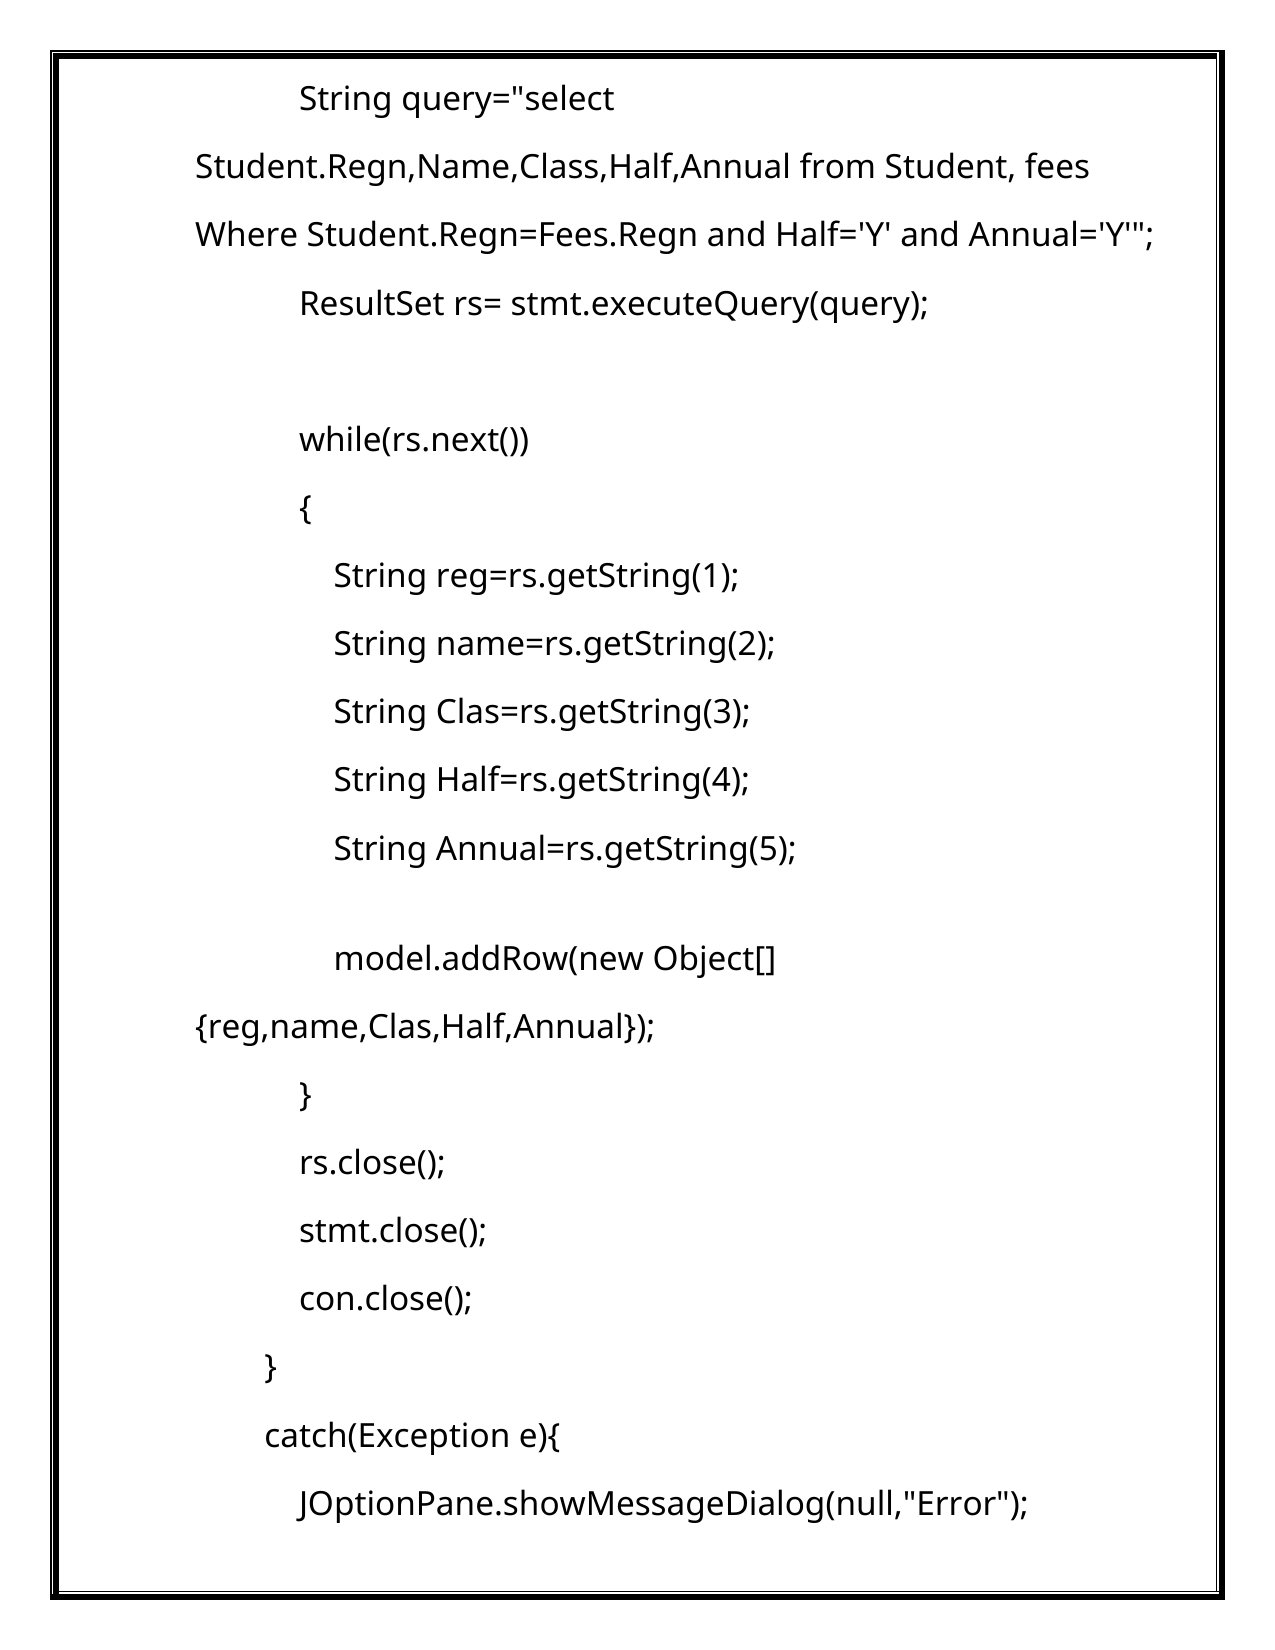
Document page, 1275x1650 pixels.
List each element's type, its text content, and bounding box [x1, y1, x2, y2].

list rs.close(); [195, 1139, 1200, 1184]
list ResultSet rs= stmt.executeQuery(query); [195, 279, 1200, 325]
list String query="select Student.Regn,Name,Class,Half,Annual from Student, fees Where Student.Regn=Fees.Regn and Half='Y' and Annual='Y'"; [195, 75, 1200, 257]
list con.close(); [195, 1275, 1200, 1321]
list model.addRow(new Object[] {reg,name,Clas,Half,Annual}); [195, 934, 1200, 1048]
list String name=rs.getString(2); [195, 620, 1200, 665]
list String Half=rs.getString(4); [195, 756, 1200, 802]
list stmt.close(); [195, 1207, 1200, 1252]
list String Annual=rs.getString(5); [195, 824, 1200, 870]
list String Clas=rs.getString(3); [195, 688, 1200, 733]
list { [195, 484, 1200, 529]
list } [195, 1071, 1200, 1116]
list while(rs.next()) [195, 416, 1200, 461]
list catch(Exception e){ [195, 1411, 1200, 1457]
list JOptionPane.showMessageDialog(null,"Error"); [195, 1479, 1200, 1525]
list String reg=rs.getString(1); [195, 552, 1200, 597]
list } [195, 1343, 1200, 1389]
